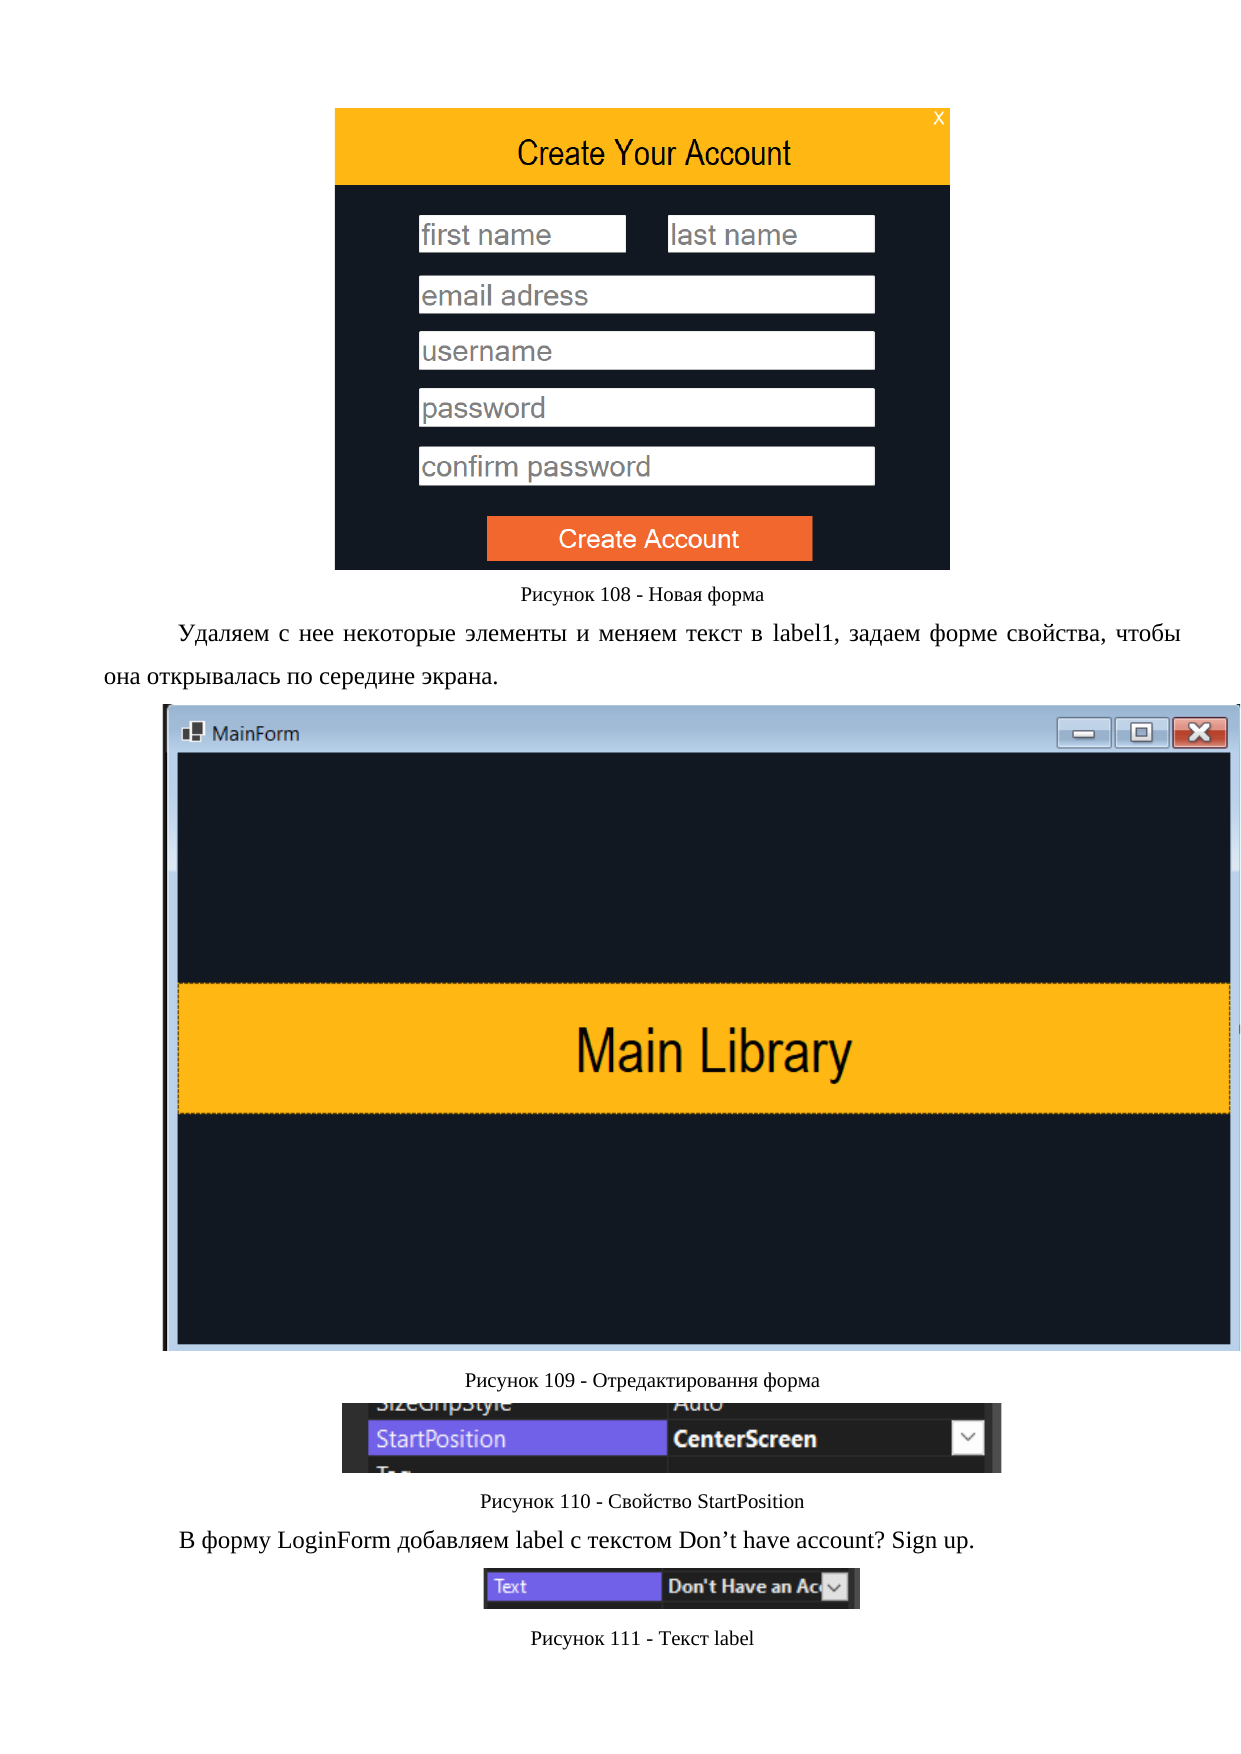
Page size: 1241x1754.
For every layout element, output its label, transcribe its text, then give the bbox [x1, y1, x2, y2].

picture [483, 1568, 860, 1609]
text Удаляем с нее некоторые элементы и меняем текст в label1, задаем форме свойства, чтобы она открывалась по середине экрана. [103, 618, 1181, 690]
picture [334, 108, 950, 570]
picture [162, 704, 1241, 1351]
text В форму LoginForm добавляем label с текстом Don’t have account? Sign up. [103, 1525, 1181, 1554]
picture [342, 1403, 1002, 1473]
